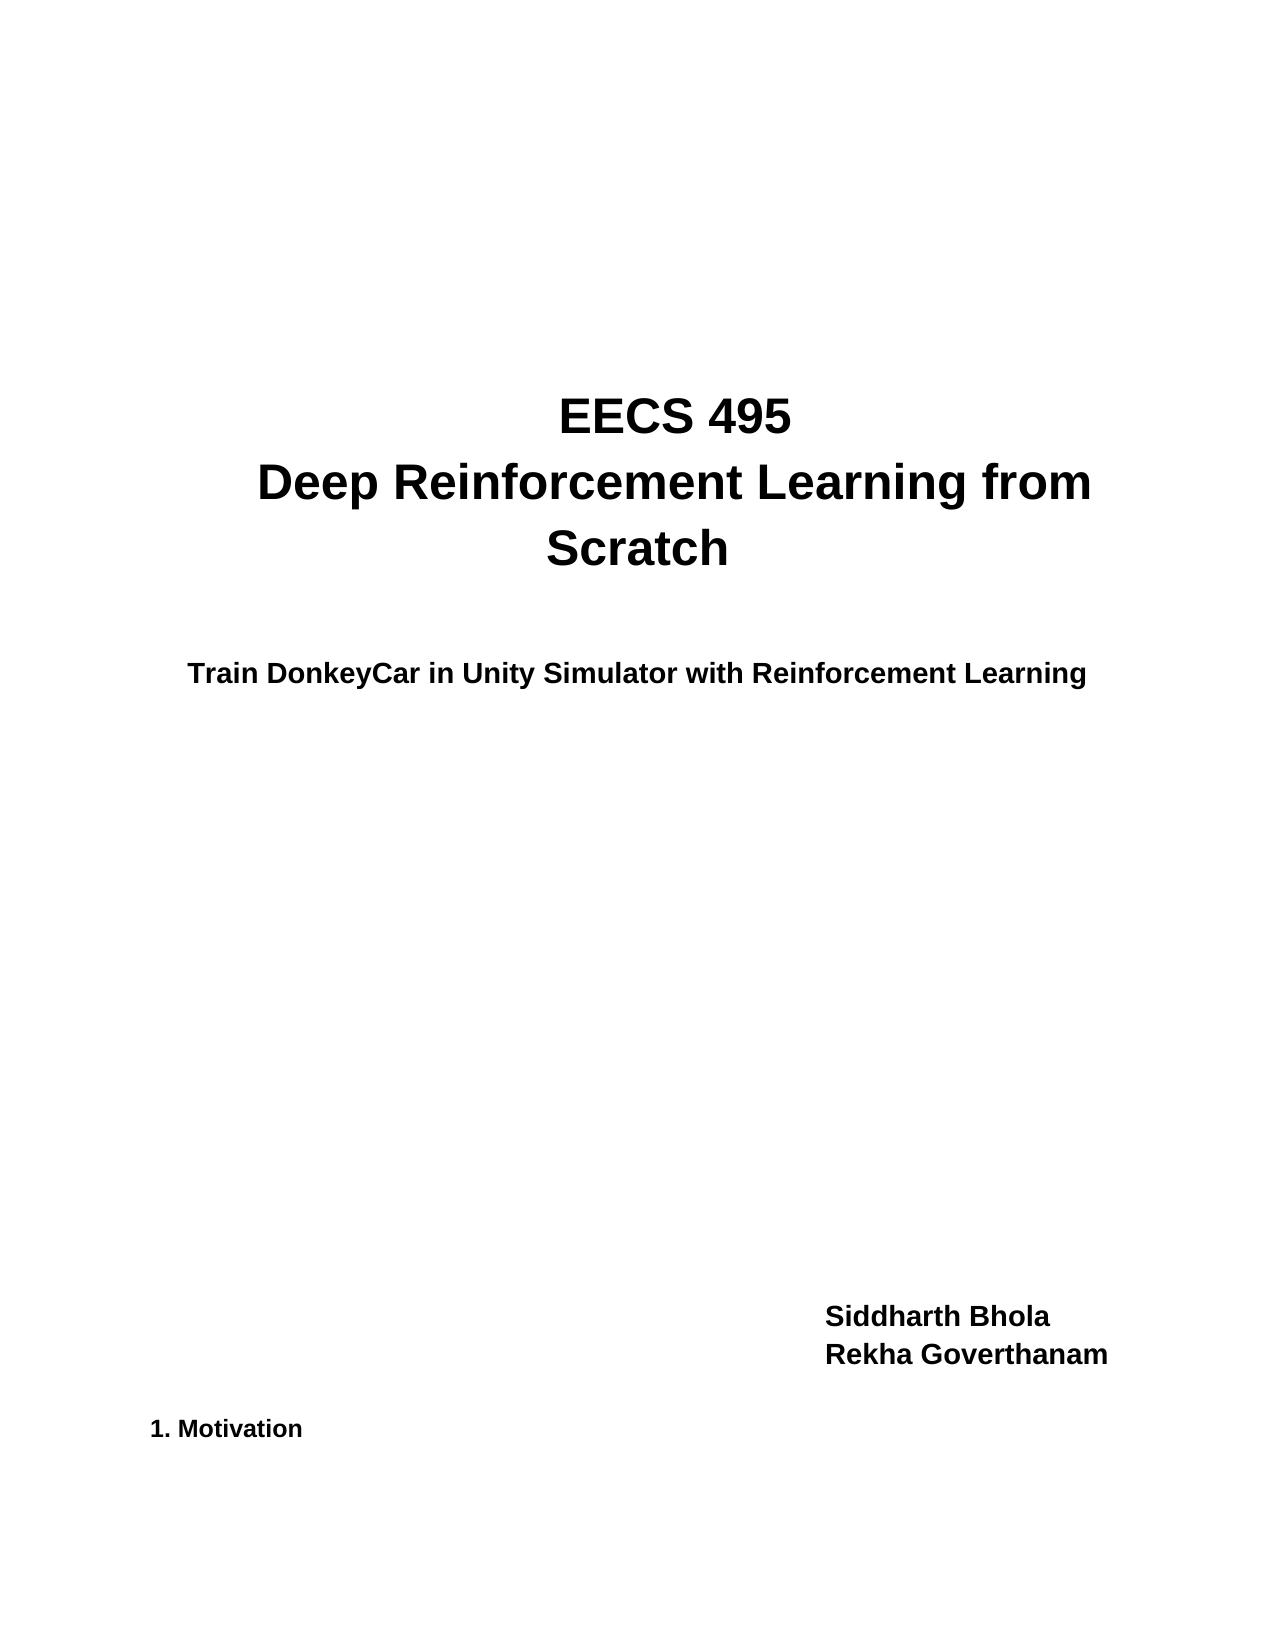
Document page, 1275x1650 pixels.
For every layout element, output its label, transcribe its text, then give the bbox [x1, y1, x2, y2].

text EECS 495 [150, 387, 1125, 444]
text Train DonkeyCar in Unity Simulator with Reinforcement Learning [150, 656, 1125, 690]
text Siddharth Bhola [750, 1299, 1125, 1332]
text Rekha Goverthanam [825, 1337, 1125, 1371]
text Deep Reinforcement Learning from Scratch [150, 453, 1125, 576]
text 1. Motivation [150, 1414, 1125, 1443]
